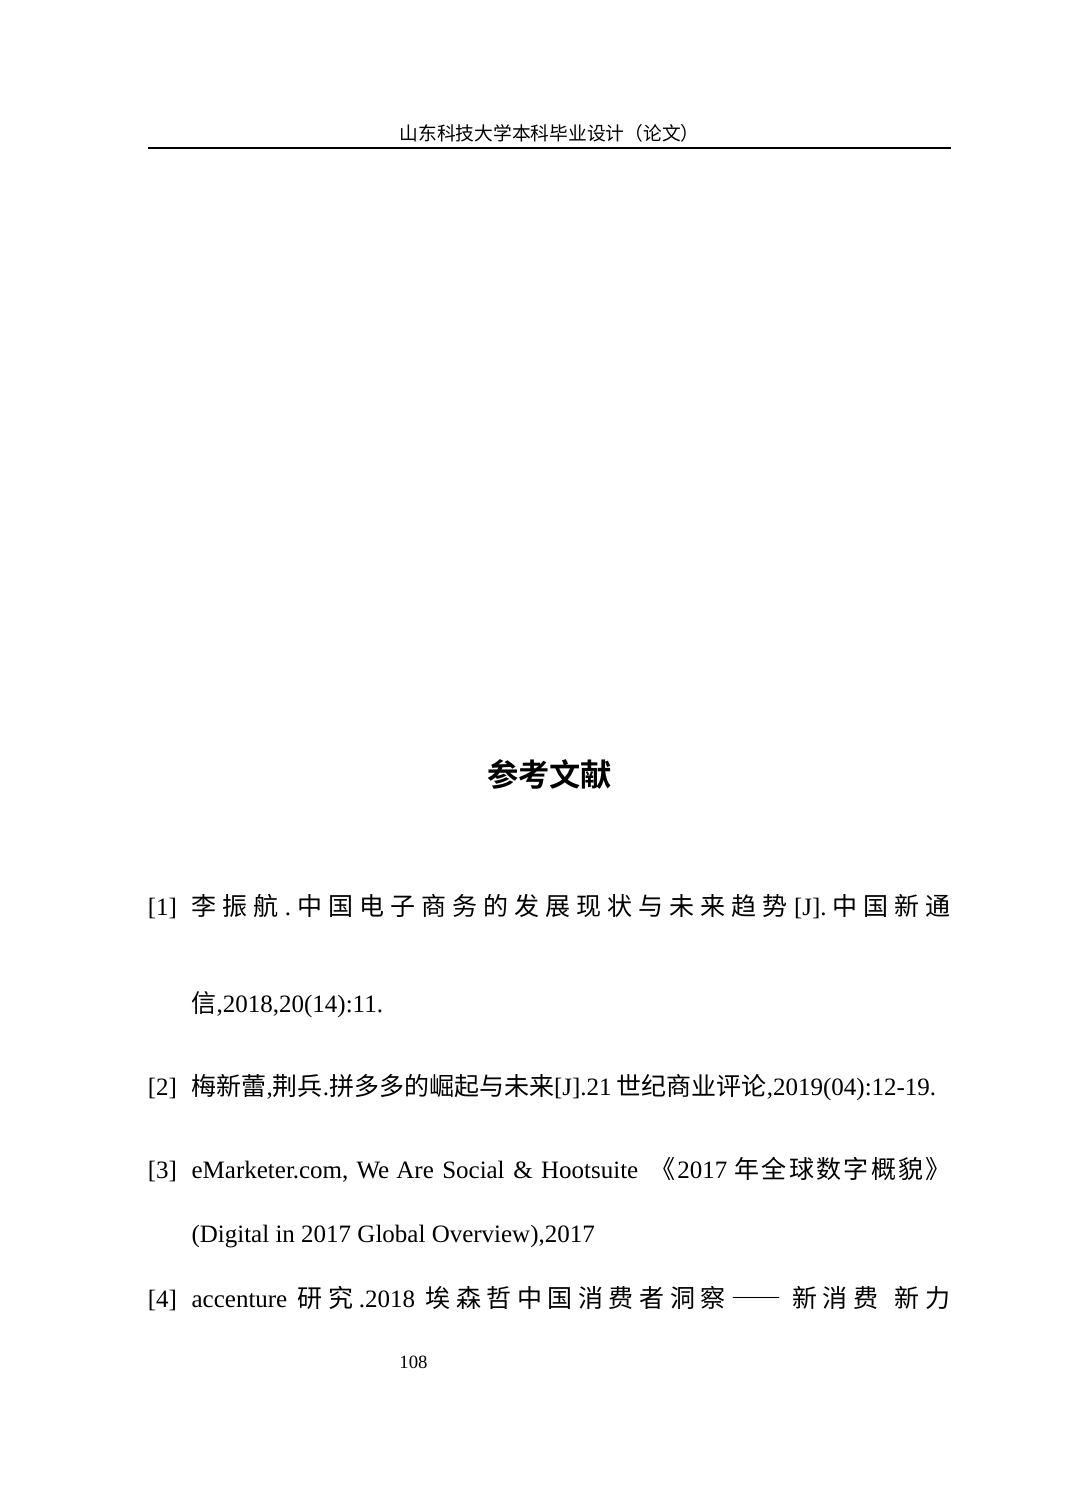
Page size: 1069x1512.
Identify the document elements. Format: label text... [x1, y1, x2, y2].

list eMarketer.com, We Are Social & Hootsuite 《2017年全球数字概貌》(Digital in 2017 Global Overview),2017 [148, 1136, 951, 1249]
text 参考文献 [148, 741, 951, 806]
list 李振航.中国电子商务的发展现状与未来趋势[J].中国新通信,2018,20(14):11. [148, 872, 951, 1034]
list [148, 1264, 951, 1329]
list 梅新蕾,荆兵.拼多多的崛起与未来[J].21世纪商业评论,2019(04):12-19. [148, 1052, 951, 1117]
